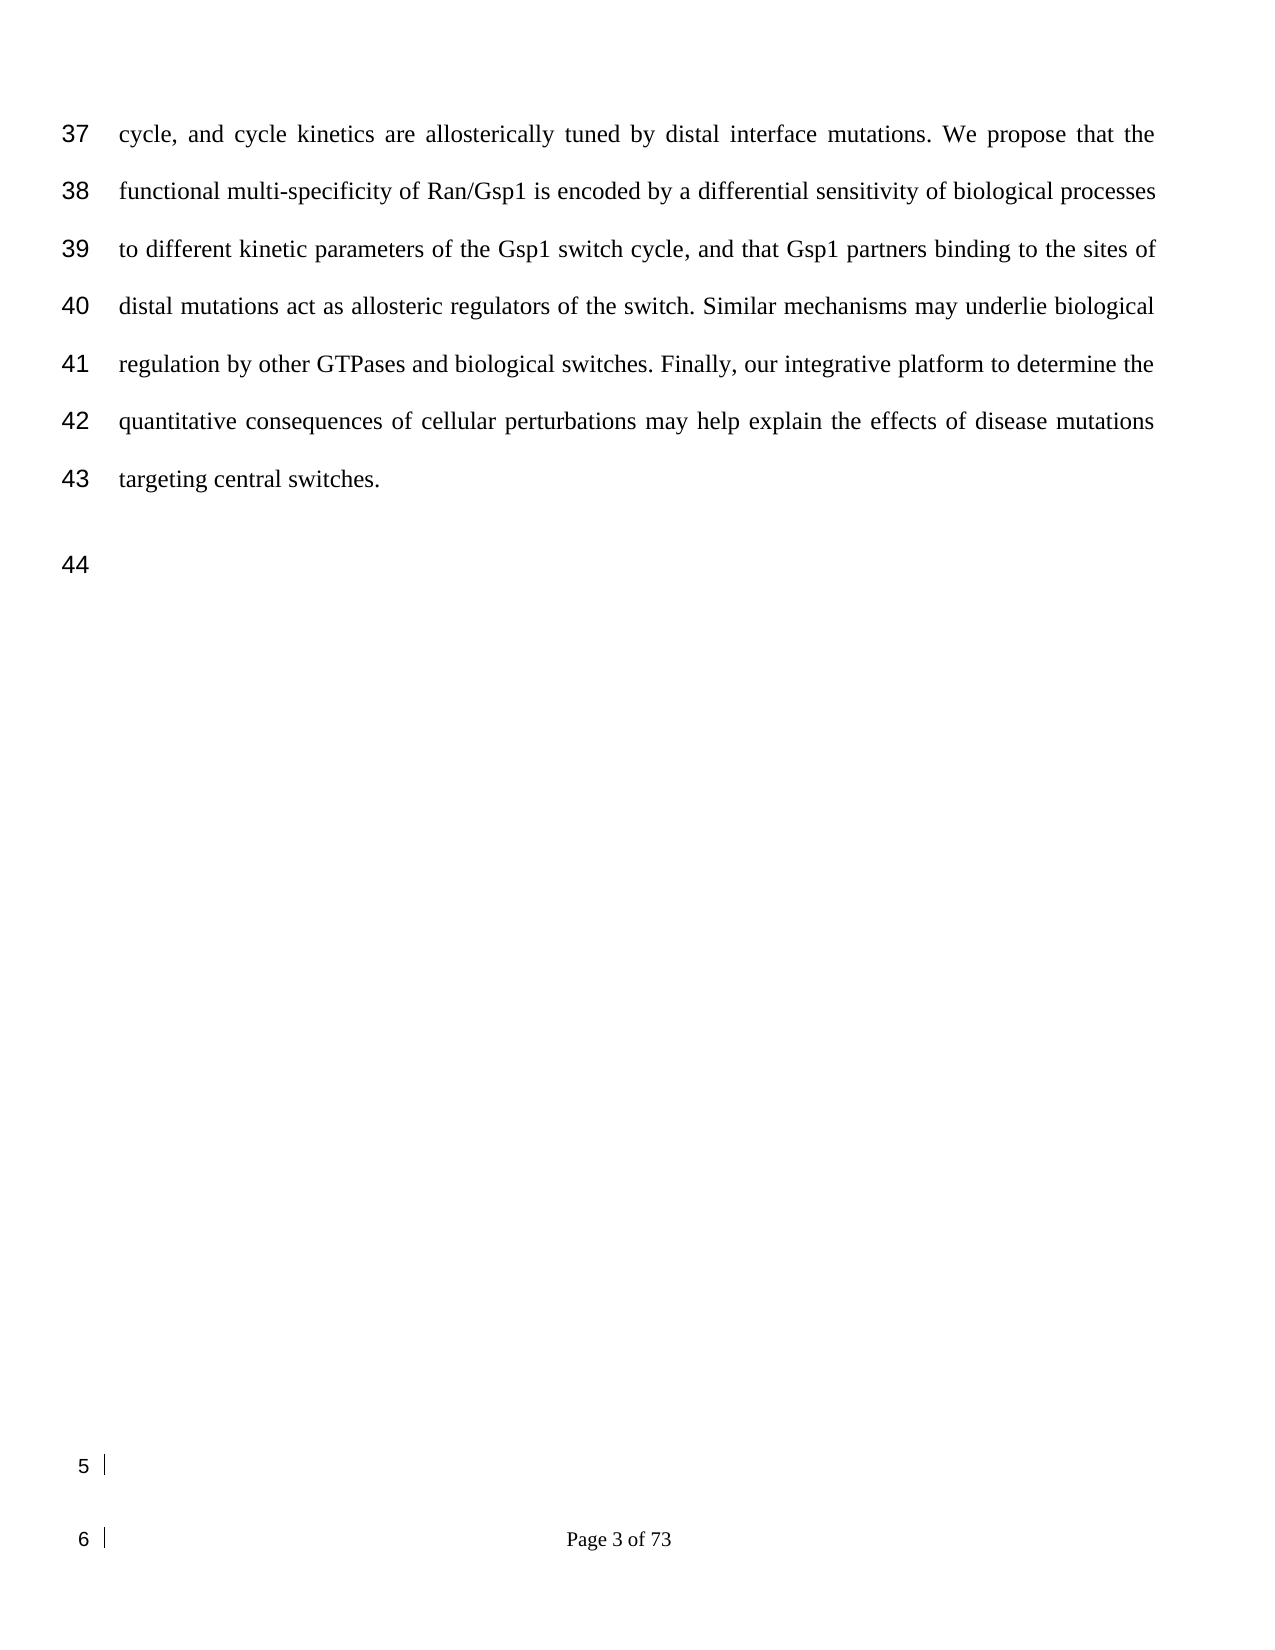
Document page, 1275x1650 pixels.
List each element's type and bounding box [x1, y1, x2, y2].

text [119, 119, 1156, 492]
